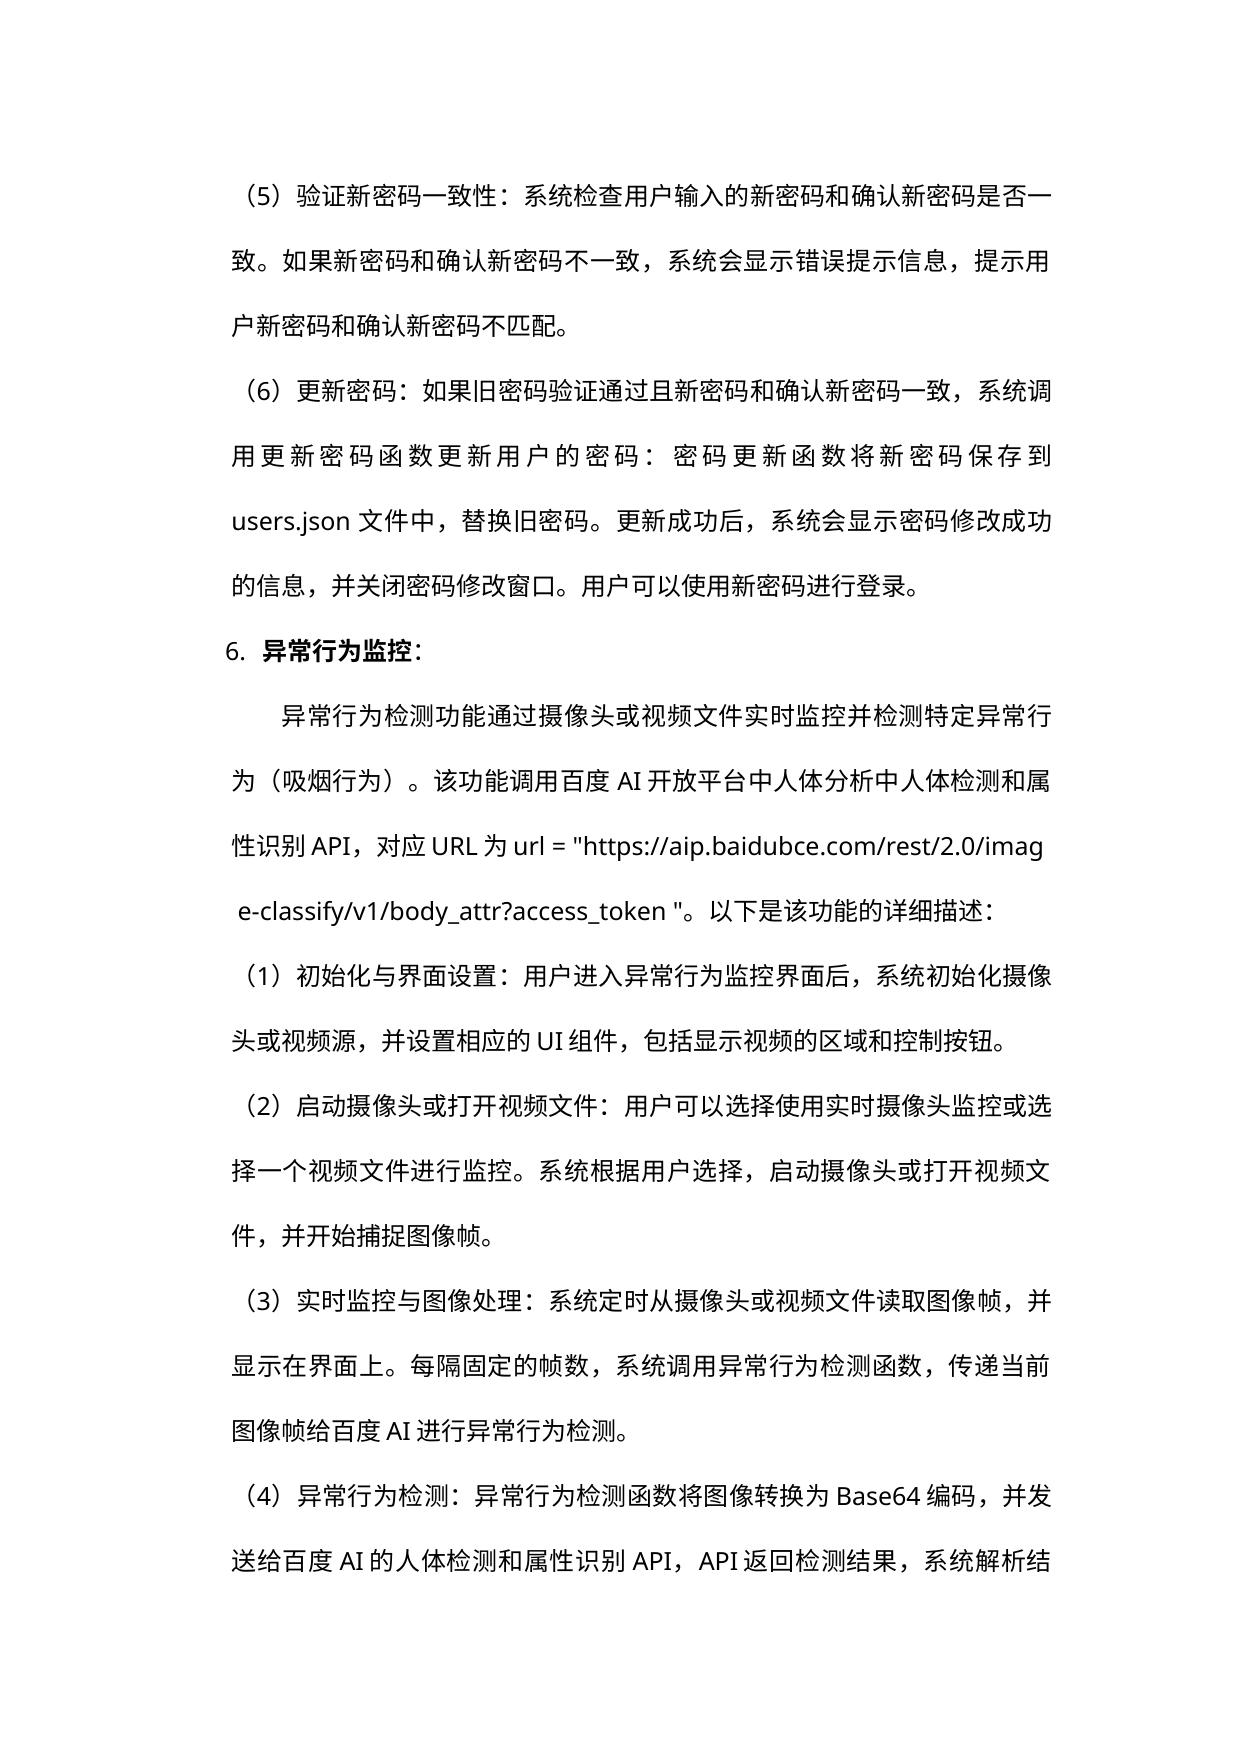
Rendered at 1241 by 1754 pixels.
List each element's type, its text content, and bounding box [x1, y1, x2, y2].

text （2）启动摄像头或打开视频文件：用户可以选择使用实时摄像头监控或选择一个视频文件进行监控。系统根据用户选择，启动摄像头或打开视频文件，并开始捕捉图像帧。 [231, 1072, 1053, 1267]
text （3）实时监控与图像处理：系统定时从摄像头或视频文件读取图像帧，并显示在界面上。每隔固定的帧数，系统调用异常行为检测函数，传递当前图像帧给百度AI进行异常行为检测。 [231, 1267, 1053, 1462]
text e-classify/v1/body_attr?access_token "。以下是该功能的详细描述： [187, 877, 1053, 942]
text （5）验证新密码一致性：系统检查用户输入的新密码和确认新密码是否一致。如果新密码和确认新密码不一致，系统会显示错误提示信息，提示用户新密码和确认新密码不匹配。 [231, 162, 1053, 357]
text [231, 1462, 1053, 1592]
list 异常行为监控： [225, 617, 1053, 682]
text （1）初始化与界面设置：用户进入异常行为监控界面后，系统初始化摄像头或视频源，并设置相应的UI组件，包括显示视频的区域和控制按钮。 [231, 942, 1053, 1072]
text （6）更新密码：如果旧密码验证通过且新密码和确认新密码一致，系统调用更新密码函数更新用户的密码：密码更新函数将新密码保存到 users.json 文件中，替换旧密码。更新成功后，系统会显示密码修改成功的信息，并关闭密码修改窗口。用户可以使用新密码进行登录。 [231, 357, 1053, 617]
text 异常行为检测功能通过摄像头或视频文件实时监控并检测特定异常行为（吸烟行为）。该功能调用百度AI开放平台中人体分析中人体检测和属性识别API，对应URL为url = "https://aip.baidubce.com/rest/2.0/imag [231, 682, 1053, 877]
